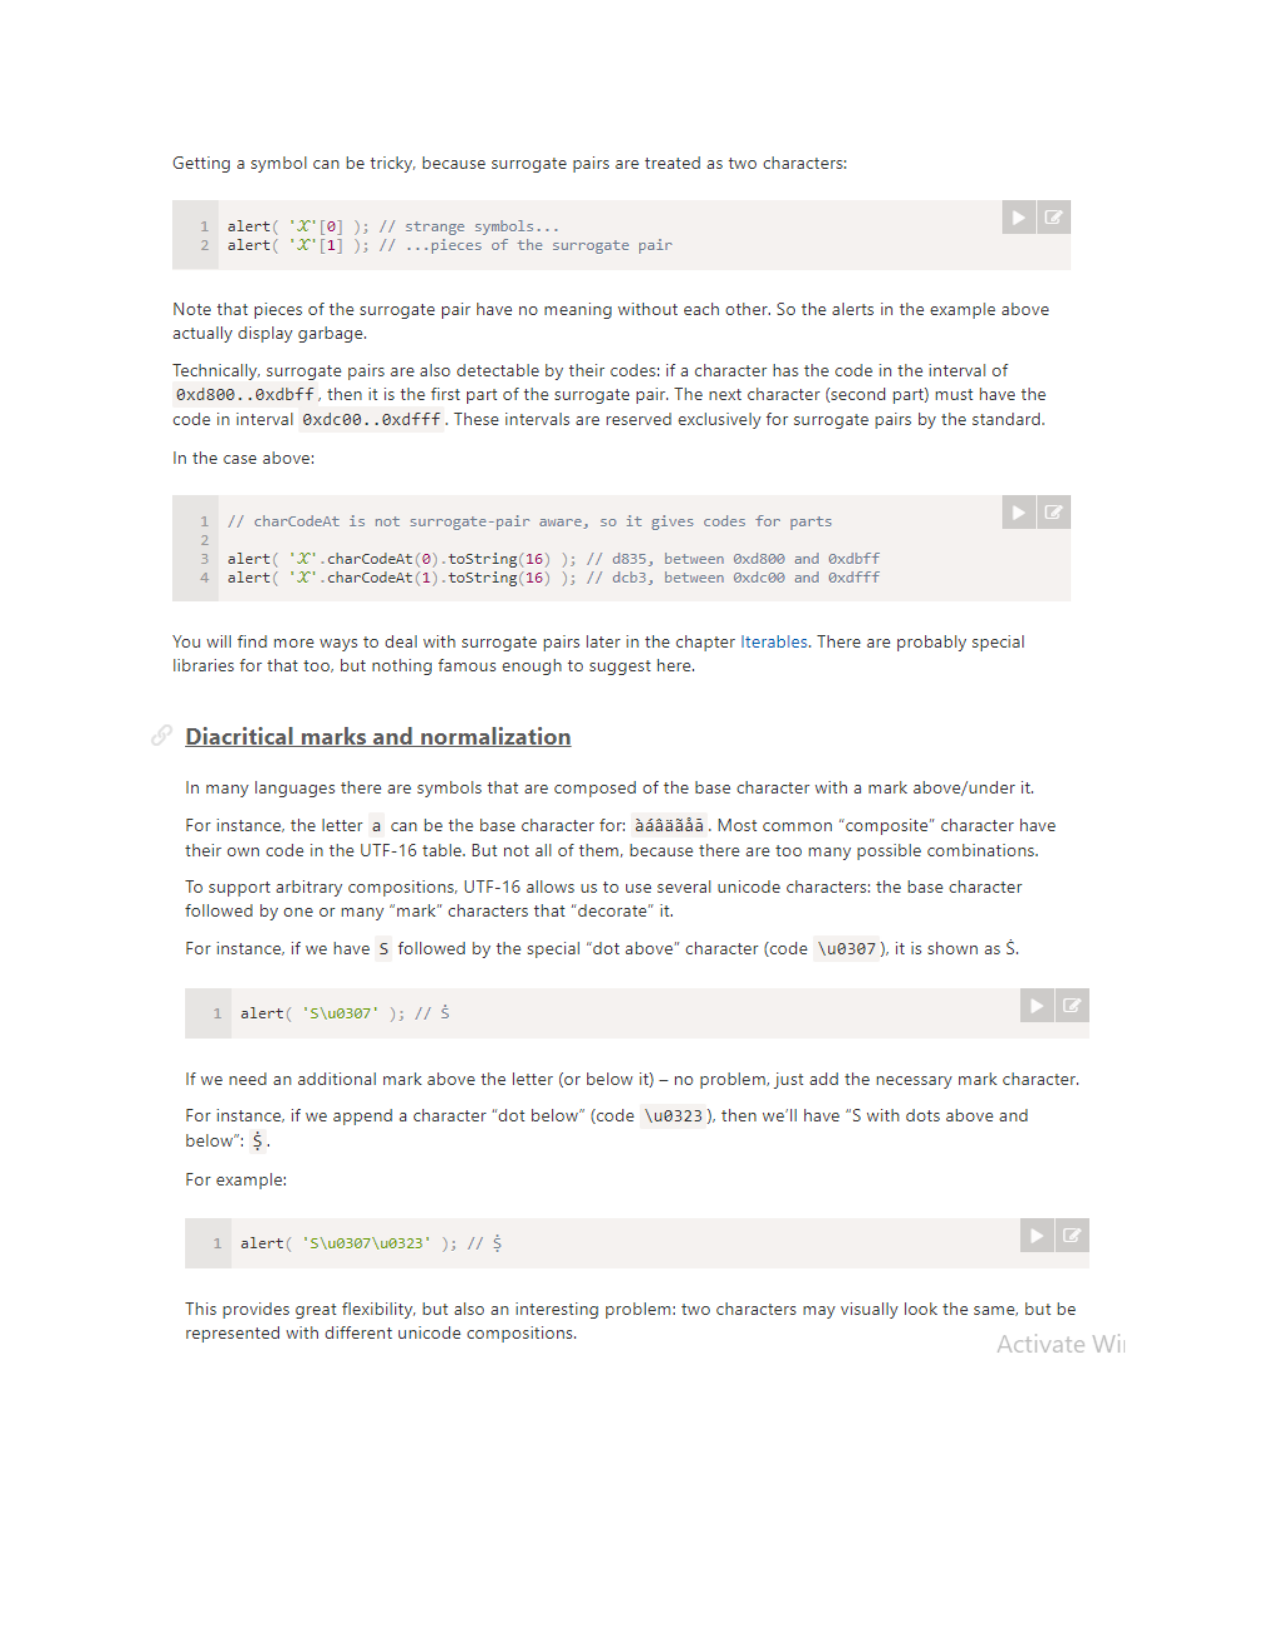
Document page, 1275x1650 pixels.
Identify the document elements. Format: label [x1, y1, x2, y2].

picture [150, 150, 1125, 694]
picture [150, 712, 1125, 1354]
